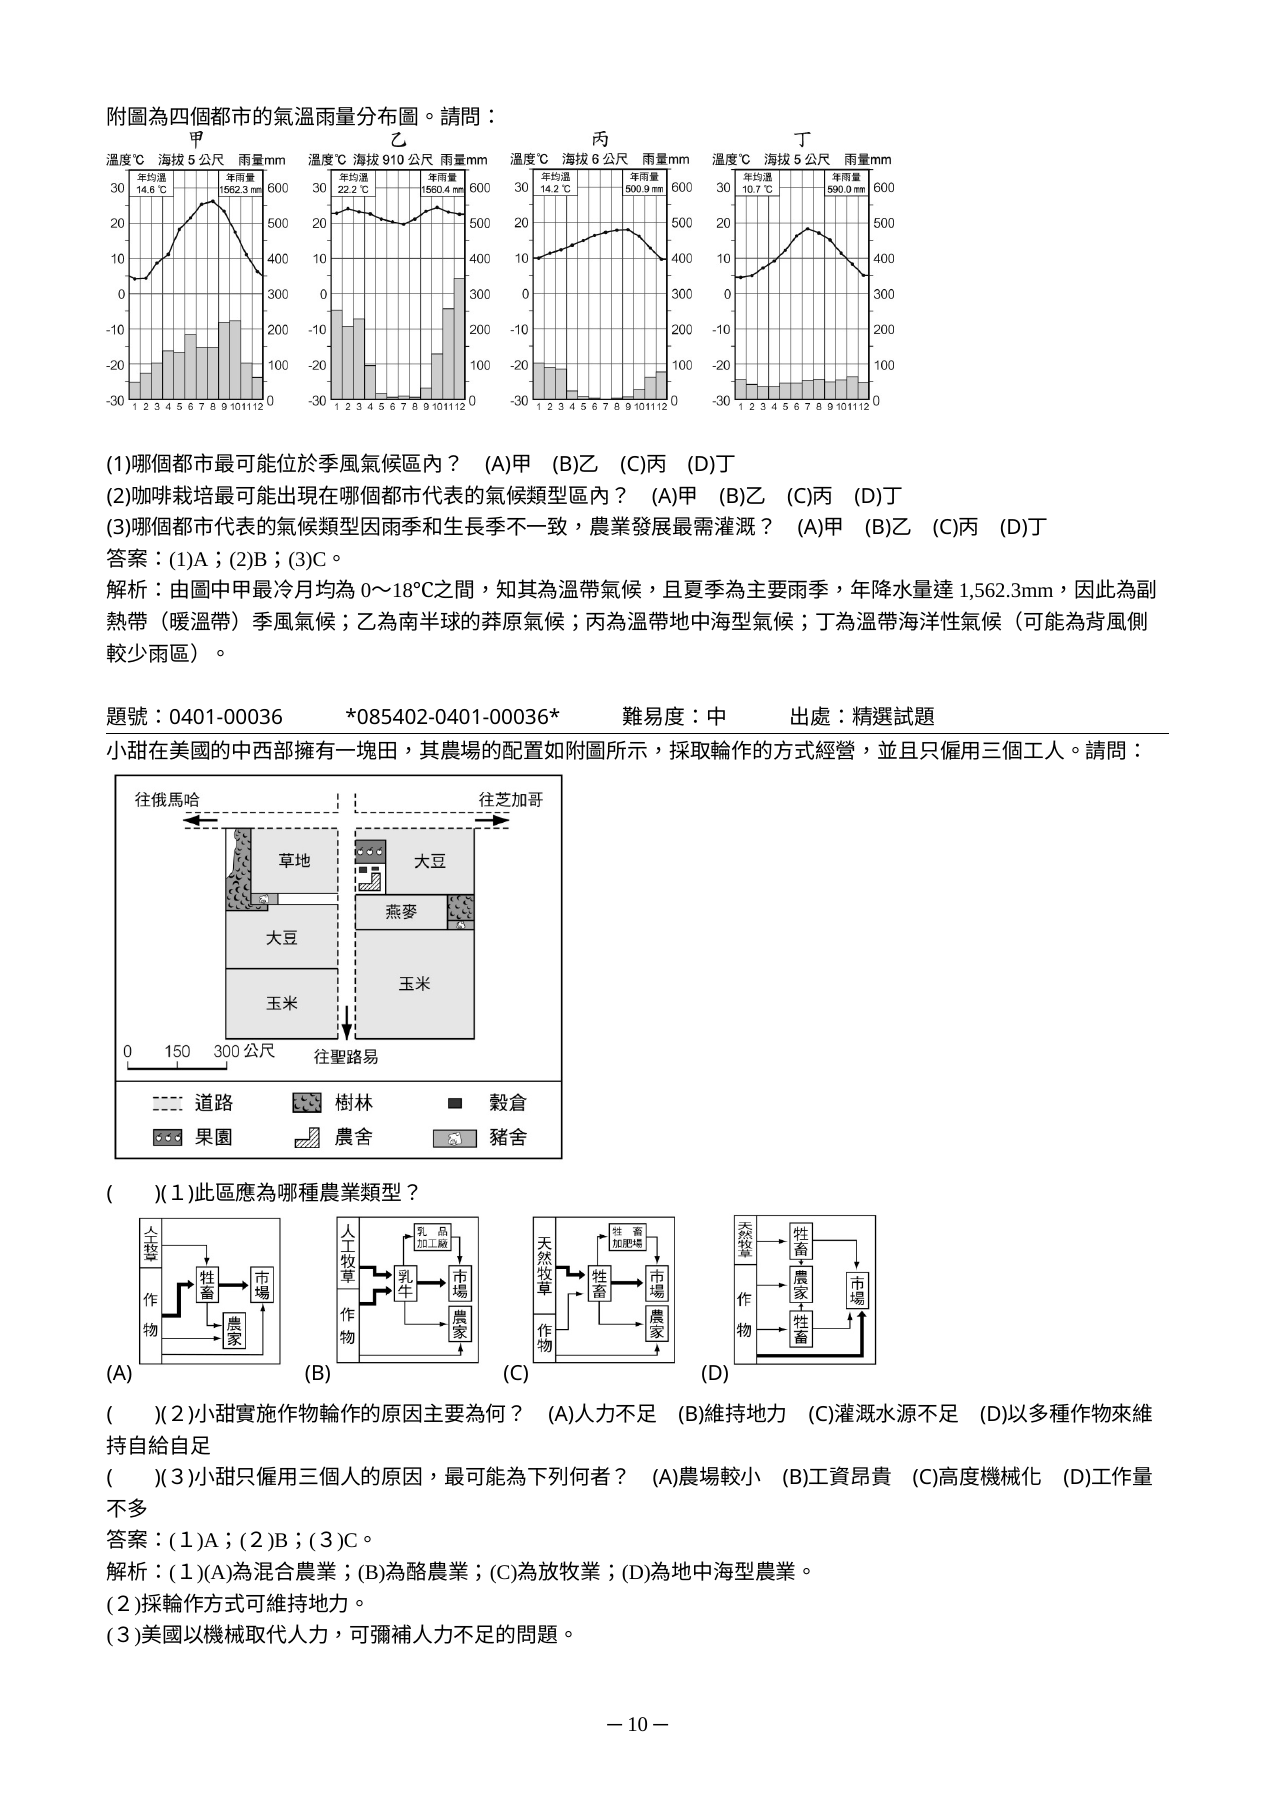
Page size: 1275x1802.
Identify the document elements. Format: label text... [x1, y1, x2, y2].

text 題號：0401-00036 *085402-0401-00036* 難易度：中 出處：精選試題 [106, 699, 1169, 733]
picture [728, 1207, 881, 1370]
picture [510, 131, 692, 410]
picture [308, 132, 490, 410]
text 答案：(１)A；(２)B；(３)C。 [106, 1523, 1169, 1555]
picture [330, 1210, 483, 1370]
picture [106, 765, 572, 1169]
picture [528, 1210, 681, 1370]
text 解析：由圖中甲最冷月均為0～之間，知其為溫帶氣候，且夏季為主要雨季，年降水量達m，因此為副熱帶（暖溫帶）季風氣候；乙為南半球的莽原氣候；丙為溫帶地中海型氣候；丁為溫帶海洋性氣候（可能為背風側較少雨區）。 [106, 573, 1169, 668]
picture [132, 1210, 284, 1370]
picture [712, 132, 894, 410]
text 解析：(１)(A)為混合農業；(B)為酪農業；(C)為放牧業；(D)為地中海型農業。 (２)採輪作方式可維持地力。 (３)美國以機械取代人力，可彌補人力不足的問題。 [106, 1555, 1169, 1649]
picture [106, 131, 288, 410]
text 答案：(1)A；(2)B；(3)C。 [106, 542, 1169, 573]
